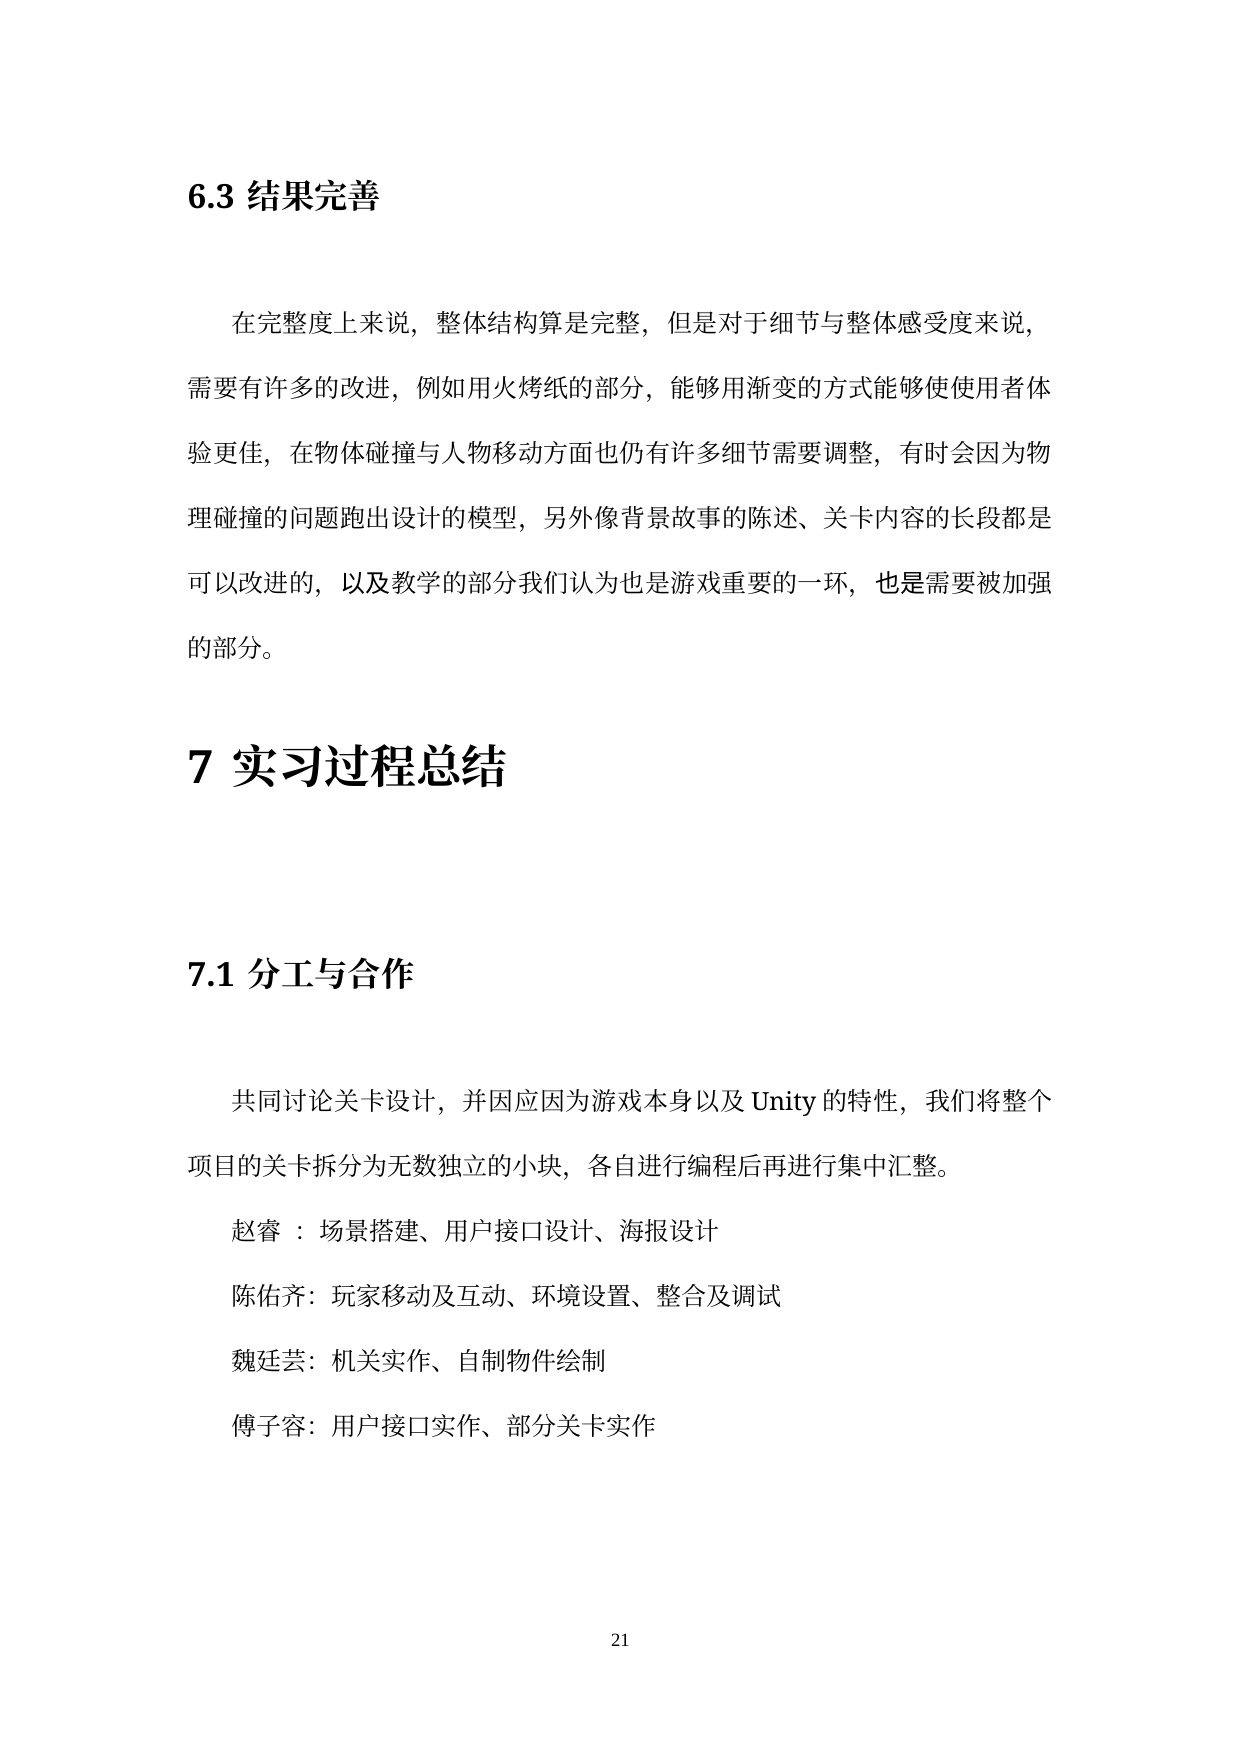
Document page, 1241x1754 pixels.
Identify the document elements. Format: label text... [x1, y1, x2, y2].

subtitle 分工与合作 [187, 940, 1053, 1005]
text 共同讨论关卡设计，并因应因为游戏本身以及Unity的特性，我们将整个项目的关卡拆分为无数独立的小块，各自进行编程后再进行集中汇整。 [187, 1067, 1053, 1197]
text 陈佑齐：玩家移动及互动、环境设置、整合及调试 [231, 1262, 1053, 1327]
text 魏廷芸：机关实作、自制物件绘制 [231, 1327, 1053, 1392]
subtitle 实习过程总结 [187, 714, 1053, 812]
text 在完整度上来说，整体结构算是完整，但是对于细节与整体感受度来说，需要有许多的改进，例如用火烤纸的部分，能够用渐变的方式能够使使用者体验更佳，在物体碰撞与人物移动方面也仍有许多细节需要调整，有时会因为物理碰撞的问题跑出设计的模型，另外像背景故事的陈述、关卡内容的长段都是可以改进的，以及教学的部分我们认为也是游戏重要的一环，也是需要被加强的部分。 [187, 289, 1053, 679]
subtitle 结果完善 [187, 162, 1053, 227]
text 傅子容：用户接口实作、部分关卡实作 [231, 1392, 1053, 1457]
text 赵睿 ：场景搭建、用户接口设计、海报设计 [231, 1197, 1053, 1262]
